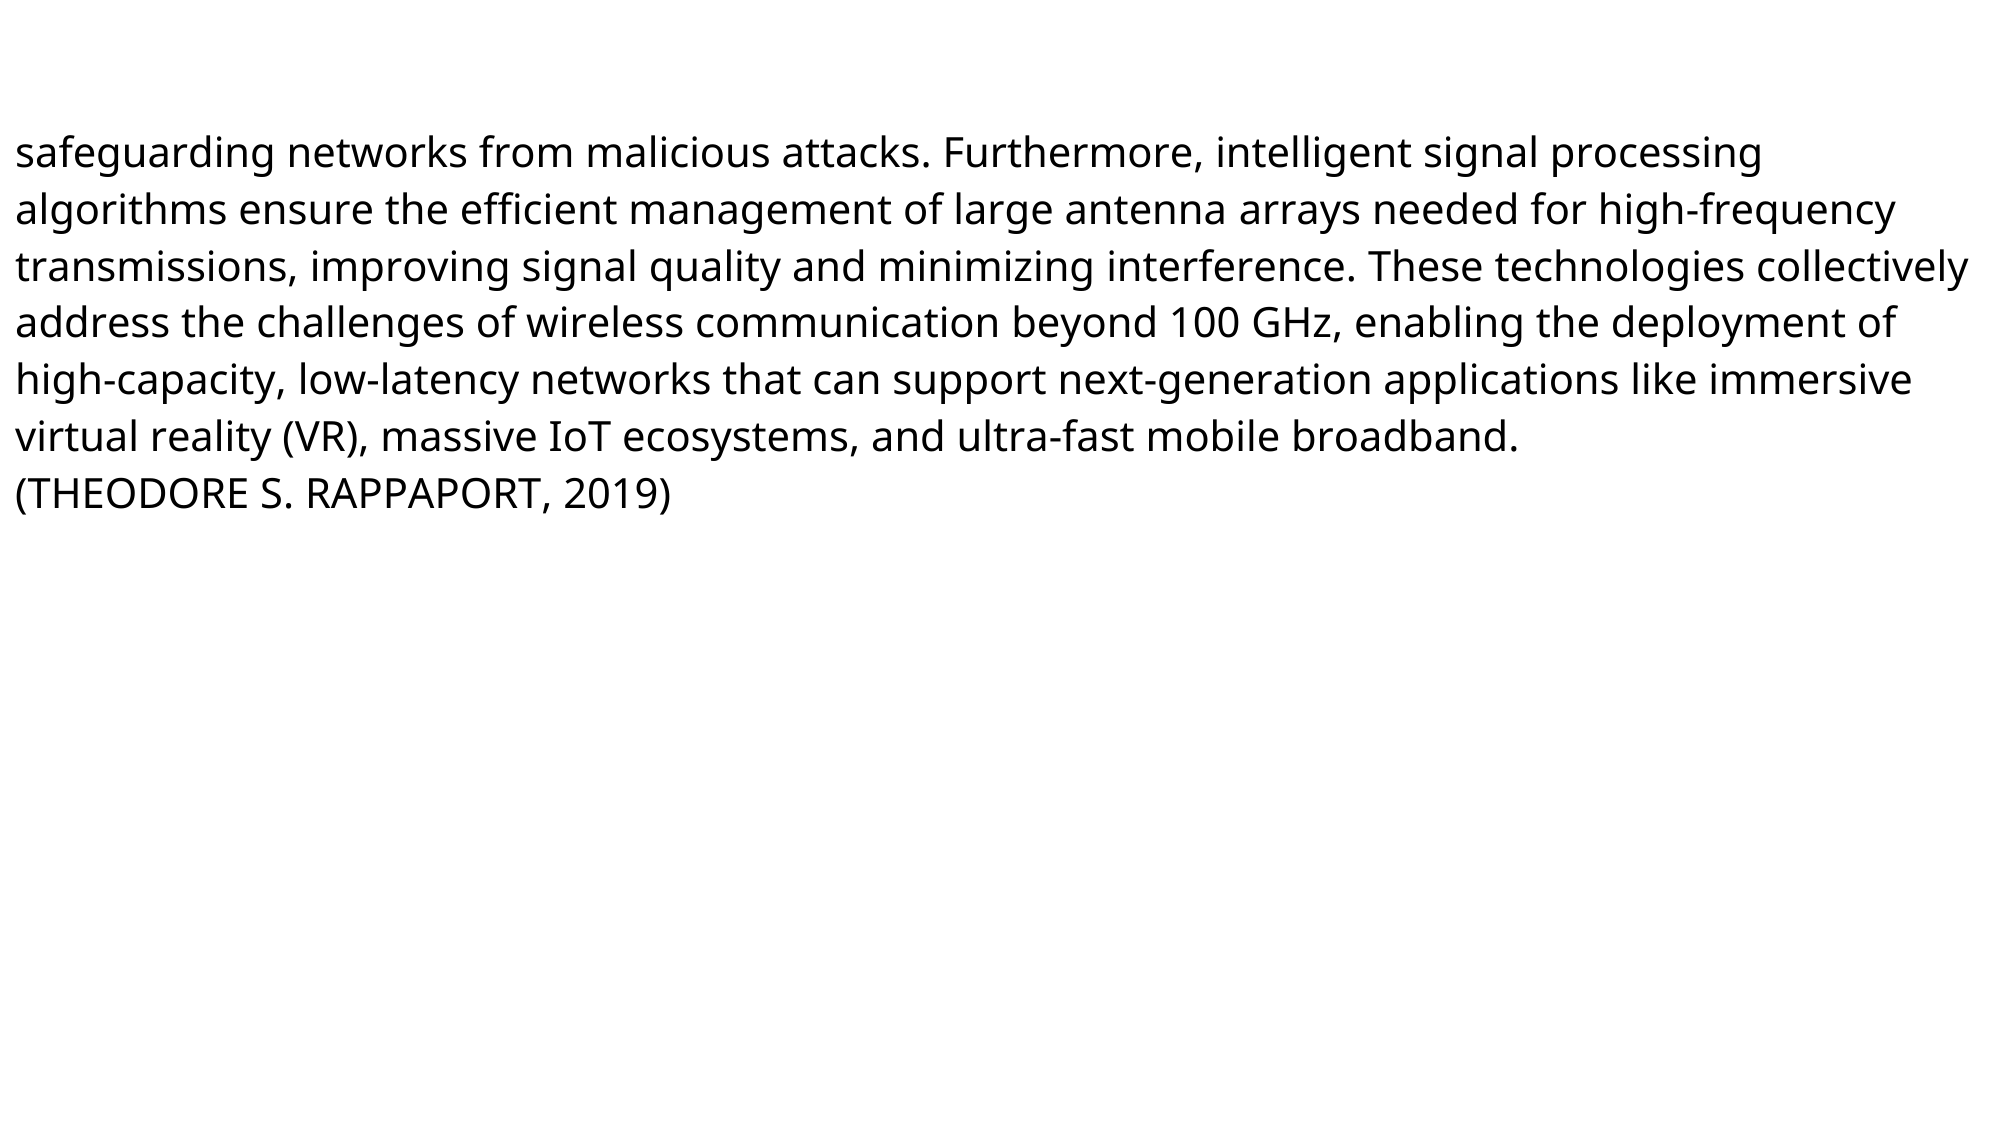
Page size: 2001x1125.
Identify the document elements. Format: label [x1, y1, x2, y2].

text [15, 123, 1971, 463]
